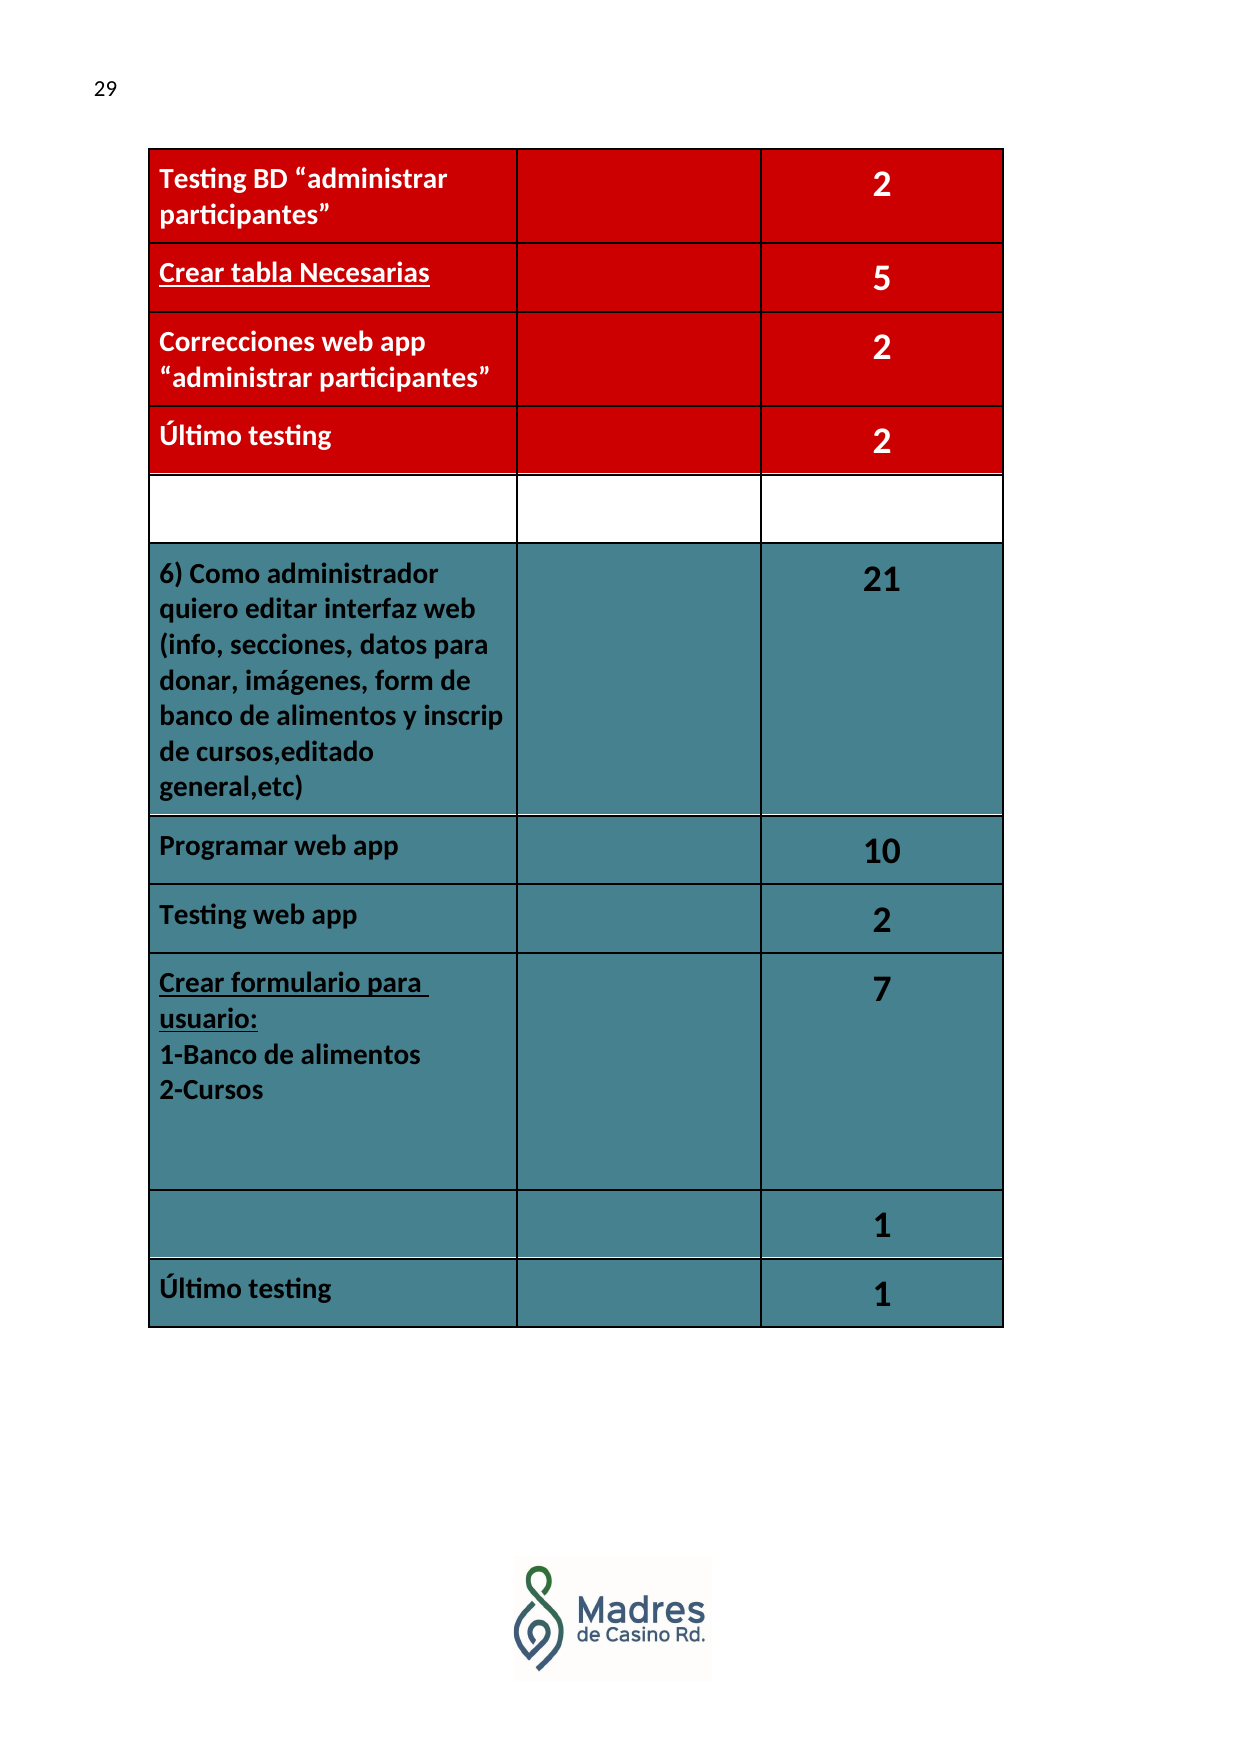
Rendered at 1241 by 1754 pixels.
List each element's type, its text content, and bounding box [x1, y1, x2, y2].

table_cell Testing web app [150, 885, 516, 952]
table_cell 21 [762, 544, 1002, 814]
table_cell [762, 476, 1002, 542]
table_cell Programar web app [150, 817, 516, 883]
picture [513, 1556, 712, 1681]
table_cell [518, 407, 760, 473]
table_cell [150, 476, 516, 542]
table_cell Último testing [150, 1260, 516, 1326]
table_cell Crear tabla Necesarias [150, 244, 516, 311]
table_cell 2 [762, 150, 1002, 242]
table_cell 1 [762, 1260, 1002, 1326]
table_cell 2 [762, 407, 1002, 473]
table_cell 2 [762, 885, 1002, 952]
table_cell [518, 150, 760, 242]
table_cell [518, 1260, 760, 1326]
table_cell [518, 1191, 760, 1257]
table_cell [518, 885, 760, 952]
table_cell Crear formulario para usuario: 1-Banco de alimentos 2-Cursos [150, 954, 516, 1189]
table_cell [518, 476, 760, 542]
table_cell [518, 244, 760, 311]
table_cell 10 [762, 817, 1002, 883]
table_cell [518, 313, 760, 405]
table_cell 6) Como administrador quiero editar interfaz web (info, secciones, datos para donar, imágenes, form de banco de alimentos y inscrip de cursos,editado general,etc) [150, 544, 516, 814]
table_cell Correcciones web app “administrar participantes” [150, 313, 516, 405]
table_cell [518, 817, 760, 883]
table_cell 5 [762, 244, 1002, 311]
table_cell [518, 544, 760, 814]
table_cell [518, 954, 760, 1189]
table_cell 2 [762, 313, 1002, 405]
table_cell 1 [762, 1191, 1002, 1257]
table_cell 7 [762, 954, 1002, 1189]
table_cell Último testing [150, 407, 516, 473]
table_cell [150, 1191, 516, 1257]
table_cell Testing BD “administrar participantes” [150, 150, 516, 242]
